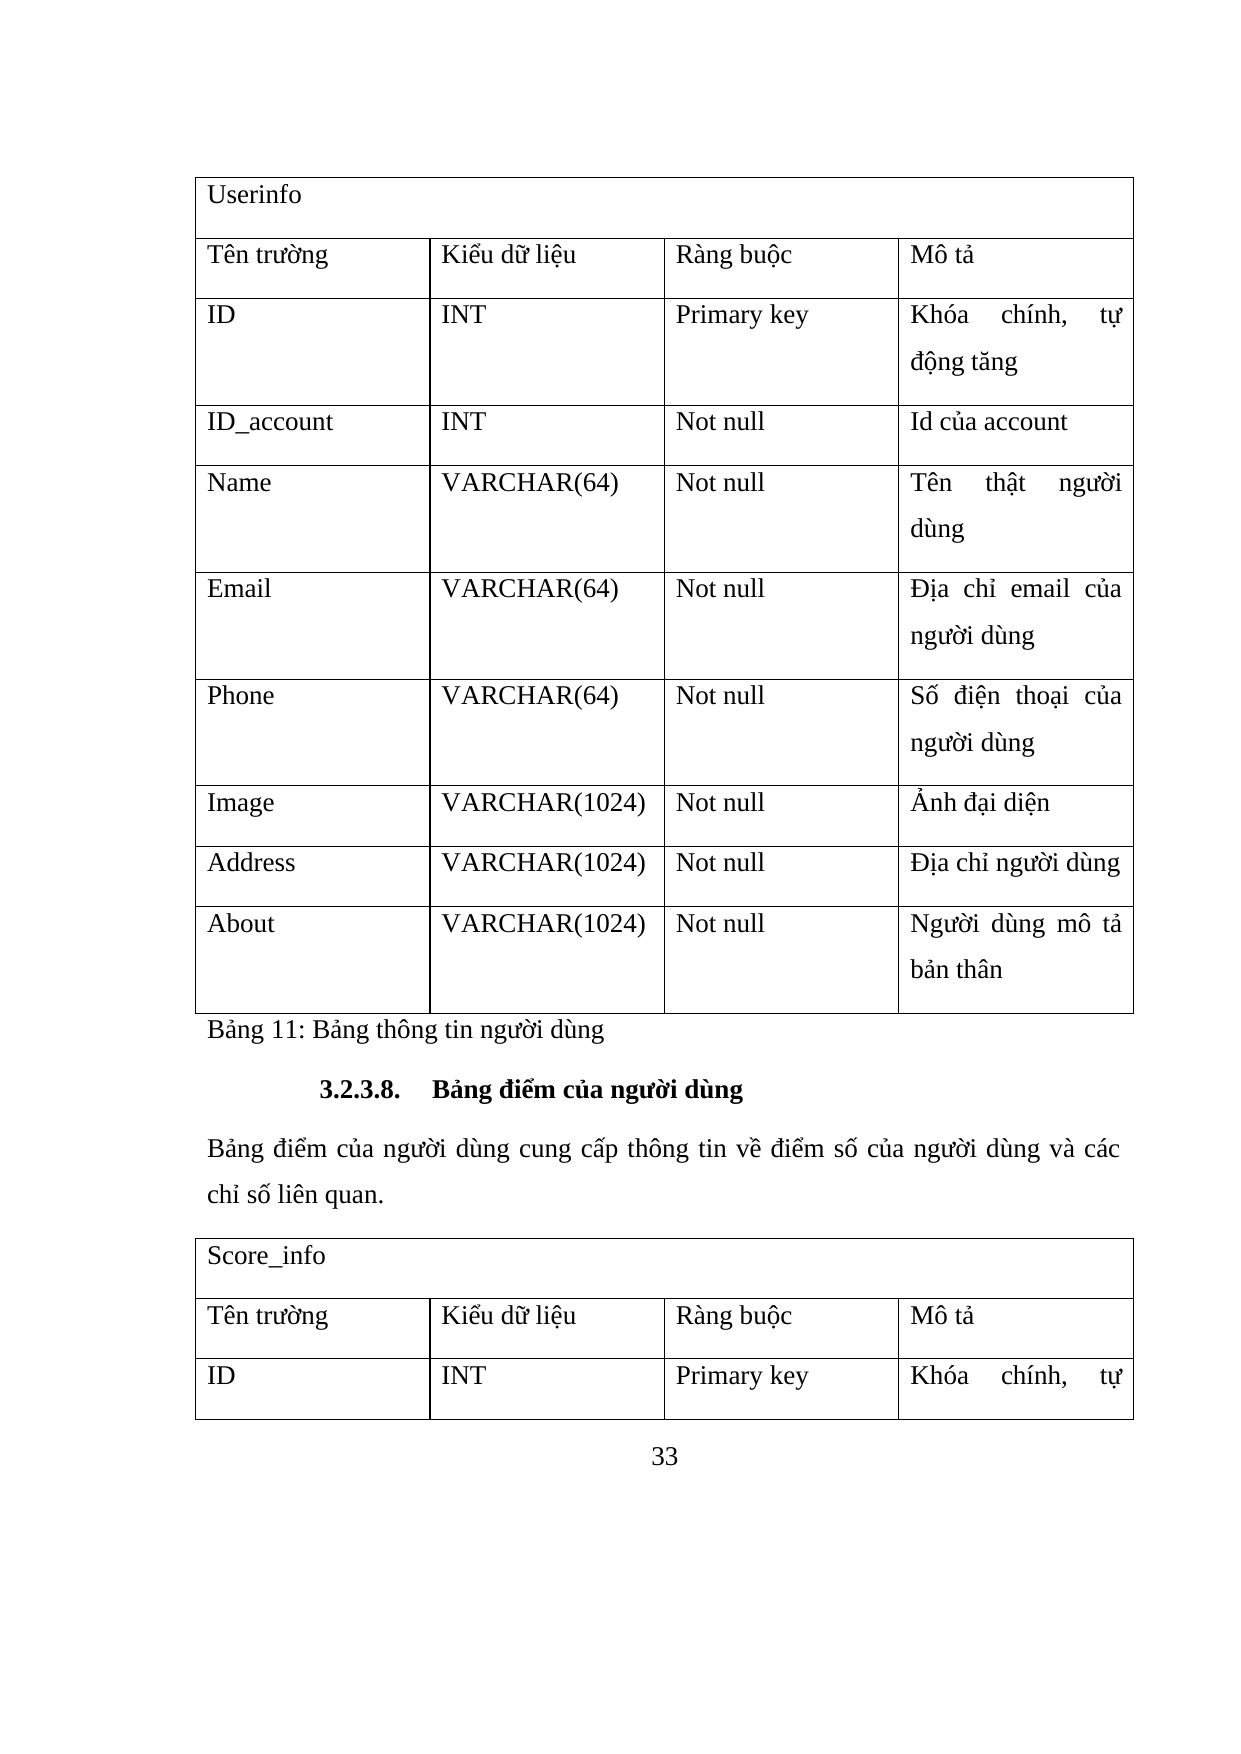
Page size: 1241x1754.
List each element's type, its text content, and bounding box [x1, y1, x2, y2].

table_cell Tên thật người dùng [899, 466, 1133, 572]
table_header Userinfo [196, 178, 1133, 237]
table_cell Address [196, 847, 429, 906]
table_cell Image [196, 786, 429, 846]
table_cell Mô tả [899, 1299, 1133, 1358]
table_cell Tên trường [196, 239, 429, 298]
table_cell Not null [665, 466, 898, 572]
table_cell VARCHAR(1024) [431, 786, 664, 846]
table_cell Phone [196, 680, 429, 785]
table_cell INT [431, 1359, 664, 1418]
table_cell ID [196, 1359, 429, 1418]
table_cell Kiểu dữ liệu [431, 1299, 664, 1358]
table_cell Email [196, 573, 429, 678]
table_cell INT [431, 299, 664, 404]
table_cell ID [196, 299, 429, 404]
table_cell Khóa chính, tự động tăng [899, 299, 1133, 404]
table_cell Tên trường [196, 1299, 429, 1358]
table_cell Not null [665, 847, 898, 906]
table_header Score_info [196, 1239, 1133, 1298]
table_cell VARCHAR(1024) [431, 847, 664, 906]
table_cell VARCHAR(64) [431, 573, 664, 678]
table_cell VARCHAR(64) [431, 466, 664, 572]
table_cell Ràng buộc [665, 239, 898, 298]
table_cell Ảnh đại diện [899, 786, 1133, 846]
table_cell Not null [665, 907, 898, 1013]
table_cell Mô tả [899, 239, 1133, 298]
table_cell VARCHAR(1024) [431, 907, 664, 1013]
table_cell Name [196, 466, 429, 572]
table_cell Primary key [665, 1359, 898, 1418]
table_cell Người dùng mô tả bản thân [899, 907, 1133, 1013]
subtitle Bảng điểm của người dùng [319, 1073, 1122, 1104]
table_cell VARCHAR(64) [431, 680, 664, 785]
table_cell ID_account [196, 406, 429, 465]
table_cell Id của account [899, 406, 1133, 465]
table_cell INT [431, 406, 664, 465]
table_cell Địa chỉ email của người dùng [899, 573, 1133, 678]
table_cell Địa chỉ người dùng [899, 847, 1133, 906]
table_cell About [196, 907, 429, 1013]
table_cell Not null [665, 680, 898, 785]
table_cell Primary key [665, 299, 898, 404]
table_cell Not null [665, 786, 898, 846]
text Bảng điểm của người dùng cung cấp thông tin về điểm số của người dùng và các chỉ số liên quan. [207, 1163, 1122, 1210]
table_cell Kiểu dữ liệu [431, 239, 664, 298]
table_cell Not null [665, 406, 898, 465]
table_cell Số điện thoại của người dùng [899, 680, 1133, 785]
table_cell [899, 1359, 1133, 1418]
table_cell Ràng buộc [665, 1299, 898, 1358]
table_cell Not null [665, 573, 898, 678]
